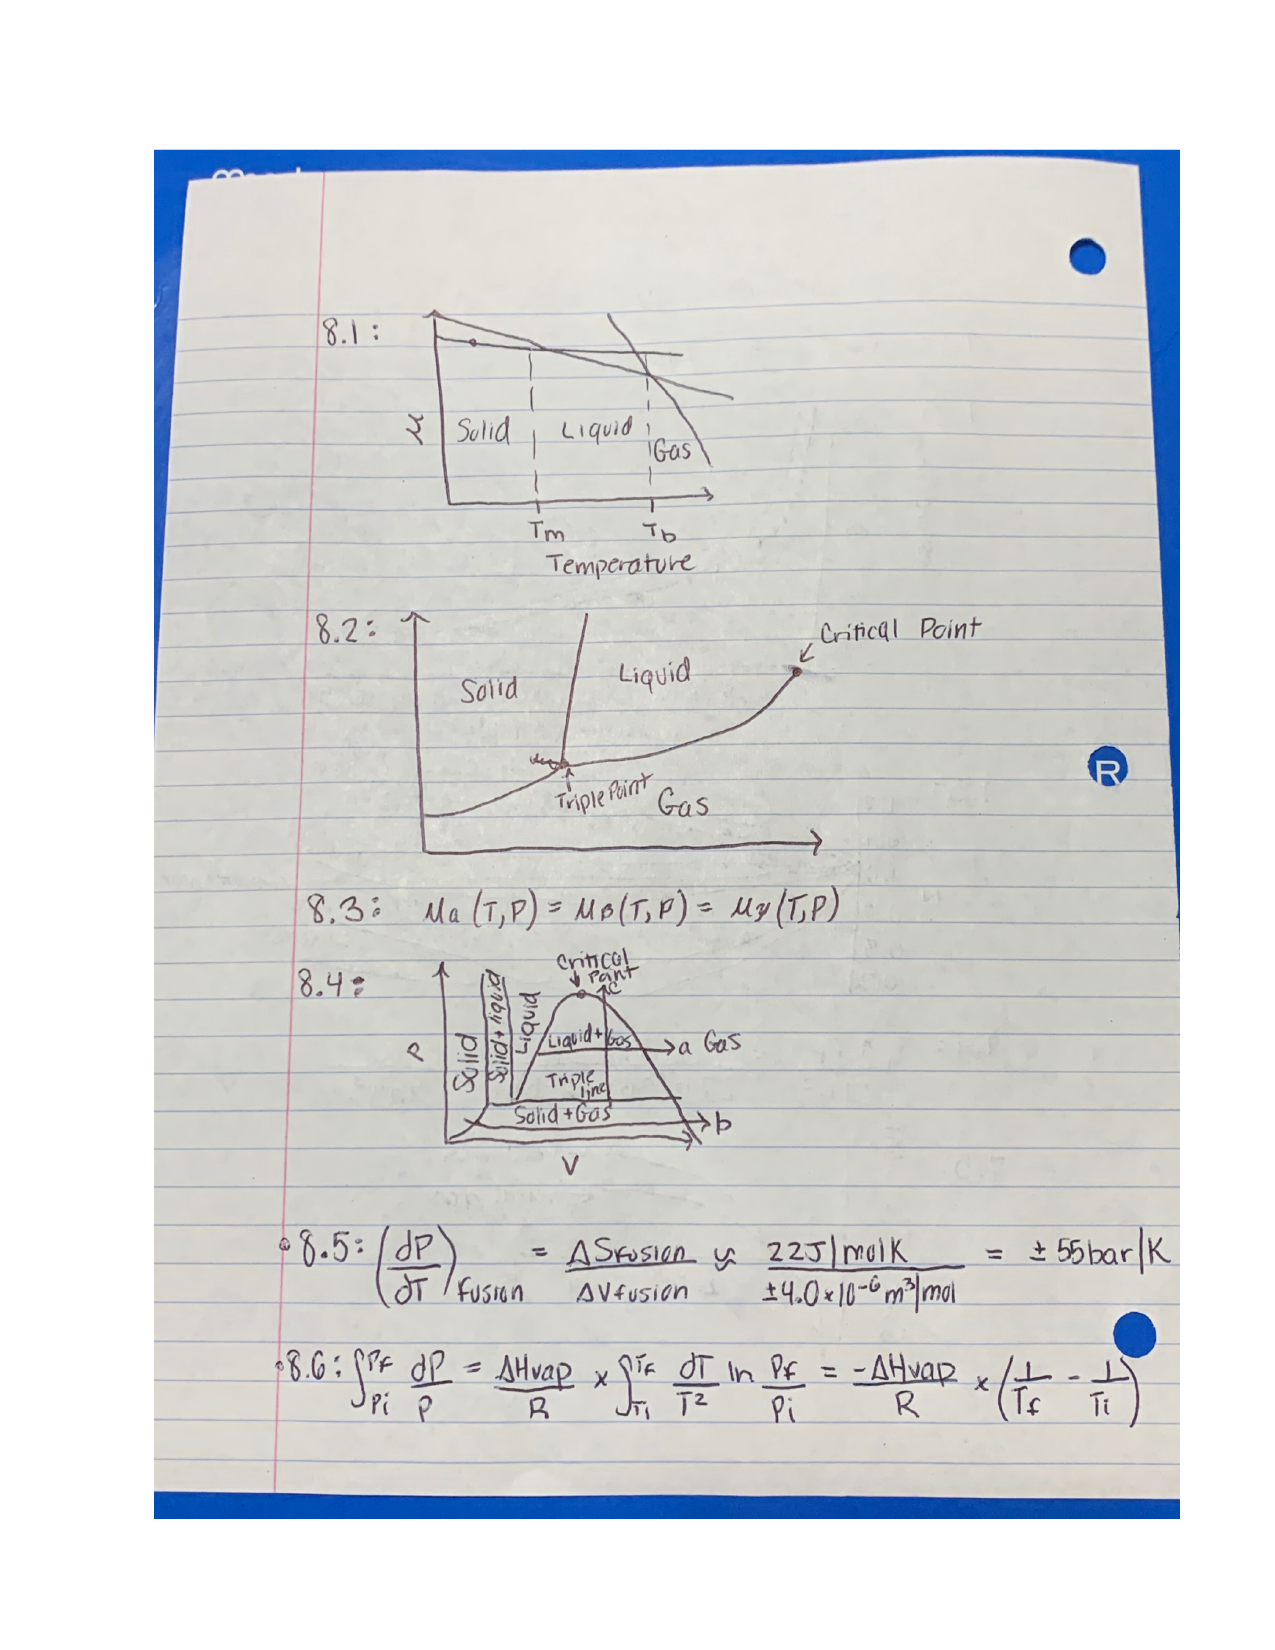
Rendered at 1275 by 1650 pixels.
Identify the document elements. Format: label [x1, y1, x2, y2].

picture [155, 151, 1180, 1517]
